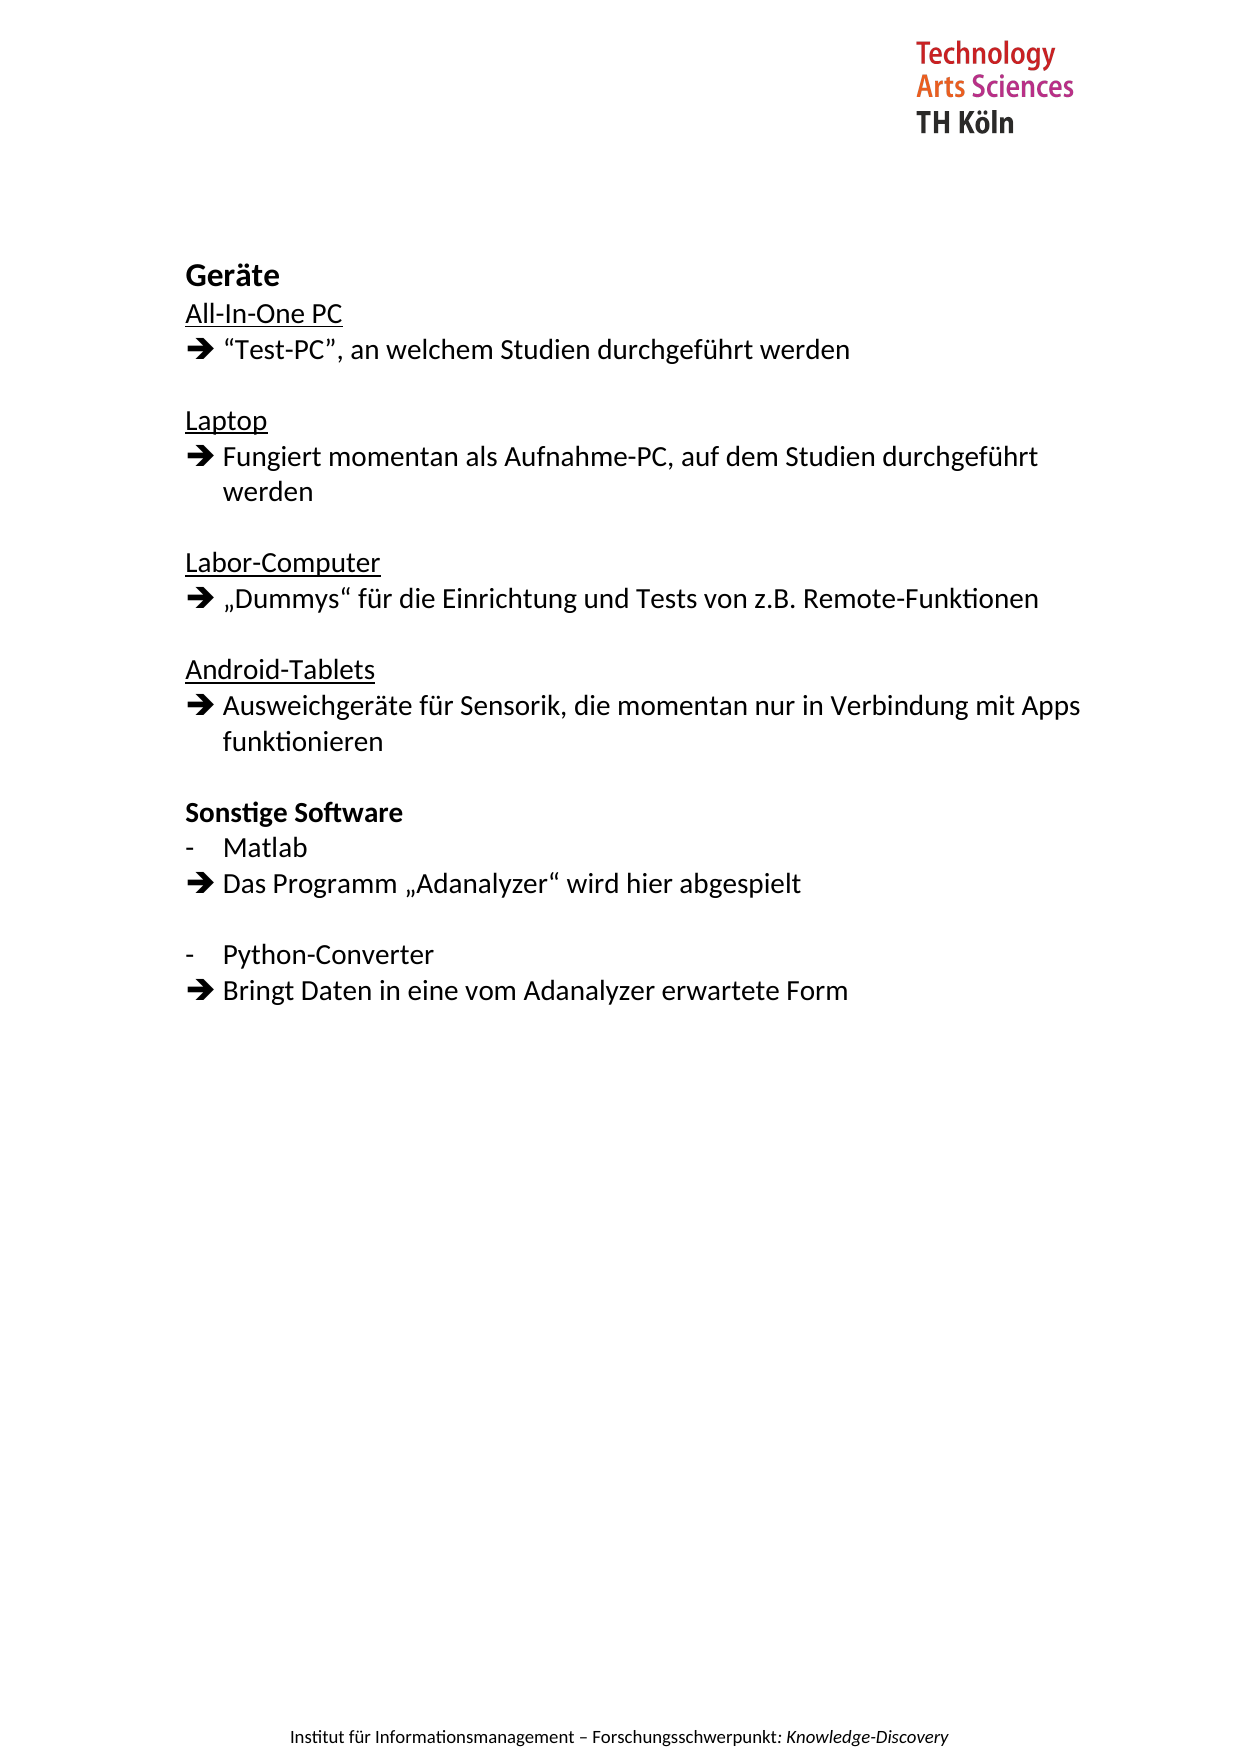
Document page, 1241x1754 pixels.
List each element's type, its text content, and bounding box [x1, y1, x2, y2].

list Matlab [185, 829, 1093, 865]
list Ausweichgeräte für Sensorik, die momentan nur in Verbindung mit Apps funktionieren [185, 687, 1093, 758]
list Fungiert momentan als Aufnahme-PC, auf dem Studien durchgeführt werden [185, 438, 1093, 509]
text Labor-Computer [148, 544, 1093, 580]
list „Dummys“ für die Einrichtung und Tests von z.B. Remote-Funktionen [185, 580, 1093, 616]
picture [916, 35, 1087, 144]
text All-In-One PC [148, 295, 1093, 331]
text Geräte [148, 254, 1093, 295]
text Android-Tablets [185, 651, 1093, 687]
list Das Programm „Adanalyzer“ wird hier abgespielt [185, 865, 1093, 901]
list “Test-PC”, an welchem Studien durchgeführt werden [185, 331, 1093, 366]
text Laptop [148, 402, 1093, 438]
list Python-Converter [185, 936, 1093, 972]
text Sonstige Software [148, 794, 1093, 829]
list Bringt Daten in eine vom Adanalyzer erwartete Form [185, 972, 1093, 1008]
